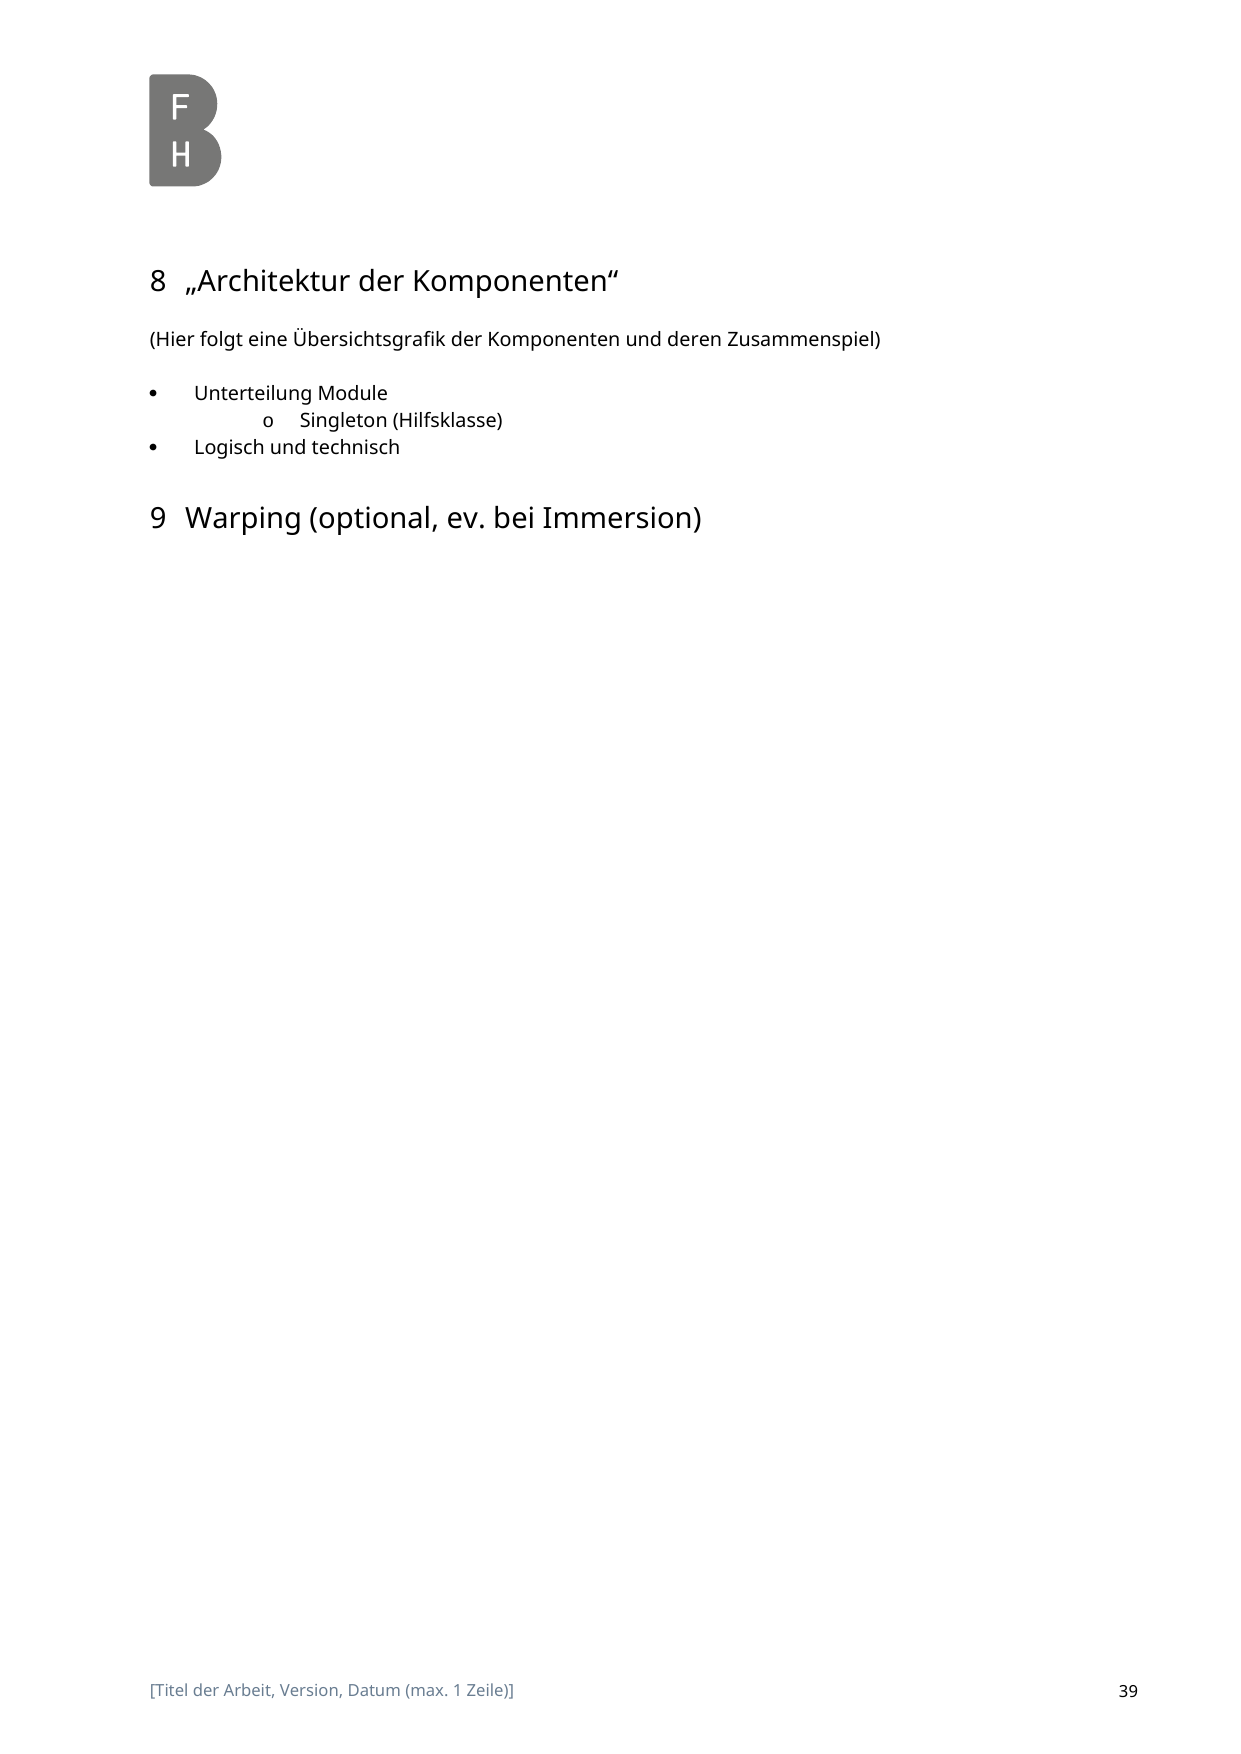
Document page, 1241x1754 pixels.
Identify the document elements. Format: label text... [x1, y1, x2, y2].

list Unterteilung Module [149, 379, 1136, 406]
text (Hier folgt eine Übersichtsgrafik der Komponenten und deren Zusammenspiel) [149, 325, 1136, 352]
subtitle Warping (optional, ev. bei Immersion) [149, 497, 1136, 537]
list Logisch und technisch [149, 433, 1136, 460]
list Singleton (Hilfsklasse) [262, 406, 1136, 433]
subtitle „Architektur der Komponenten“ [149, 260, 1136, 300]
